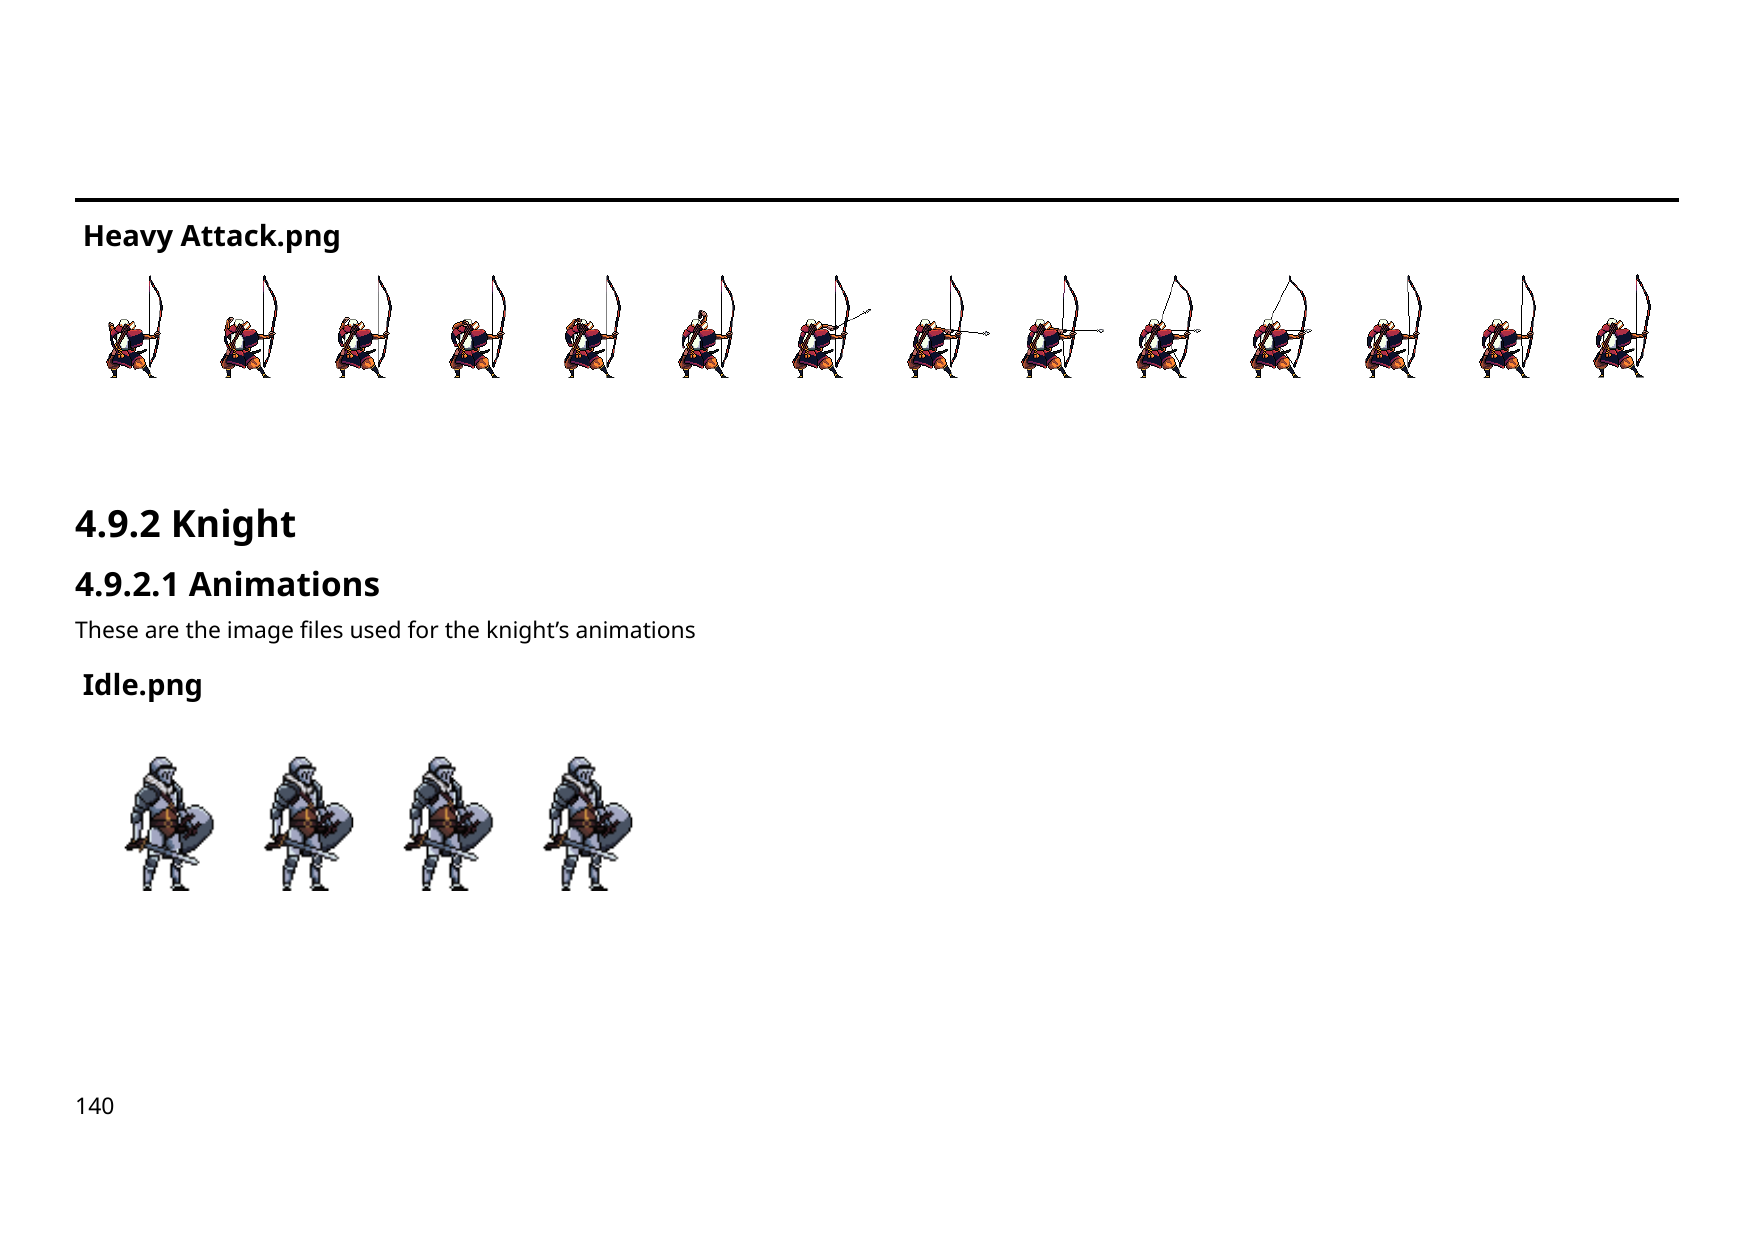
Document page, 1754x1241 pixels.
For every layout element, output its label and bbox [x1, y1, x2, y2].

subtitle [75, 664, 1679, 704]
picture [75, 262, 1677, 378]
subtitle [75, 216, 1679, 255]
picture [75, 711, 679, 891]
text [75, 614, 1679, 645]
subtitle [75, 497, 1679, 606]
